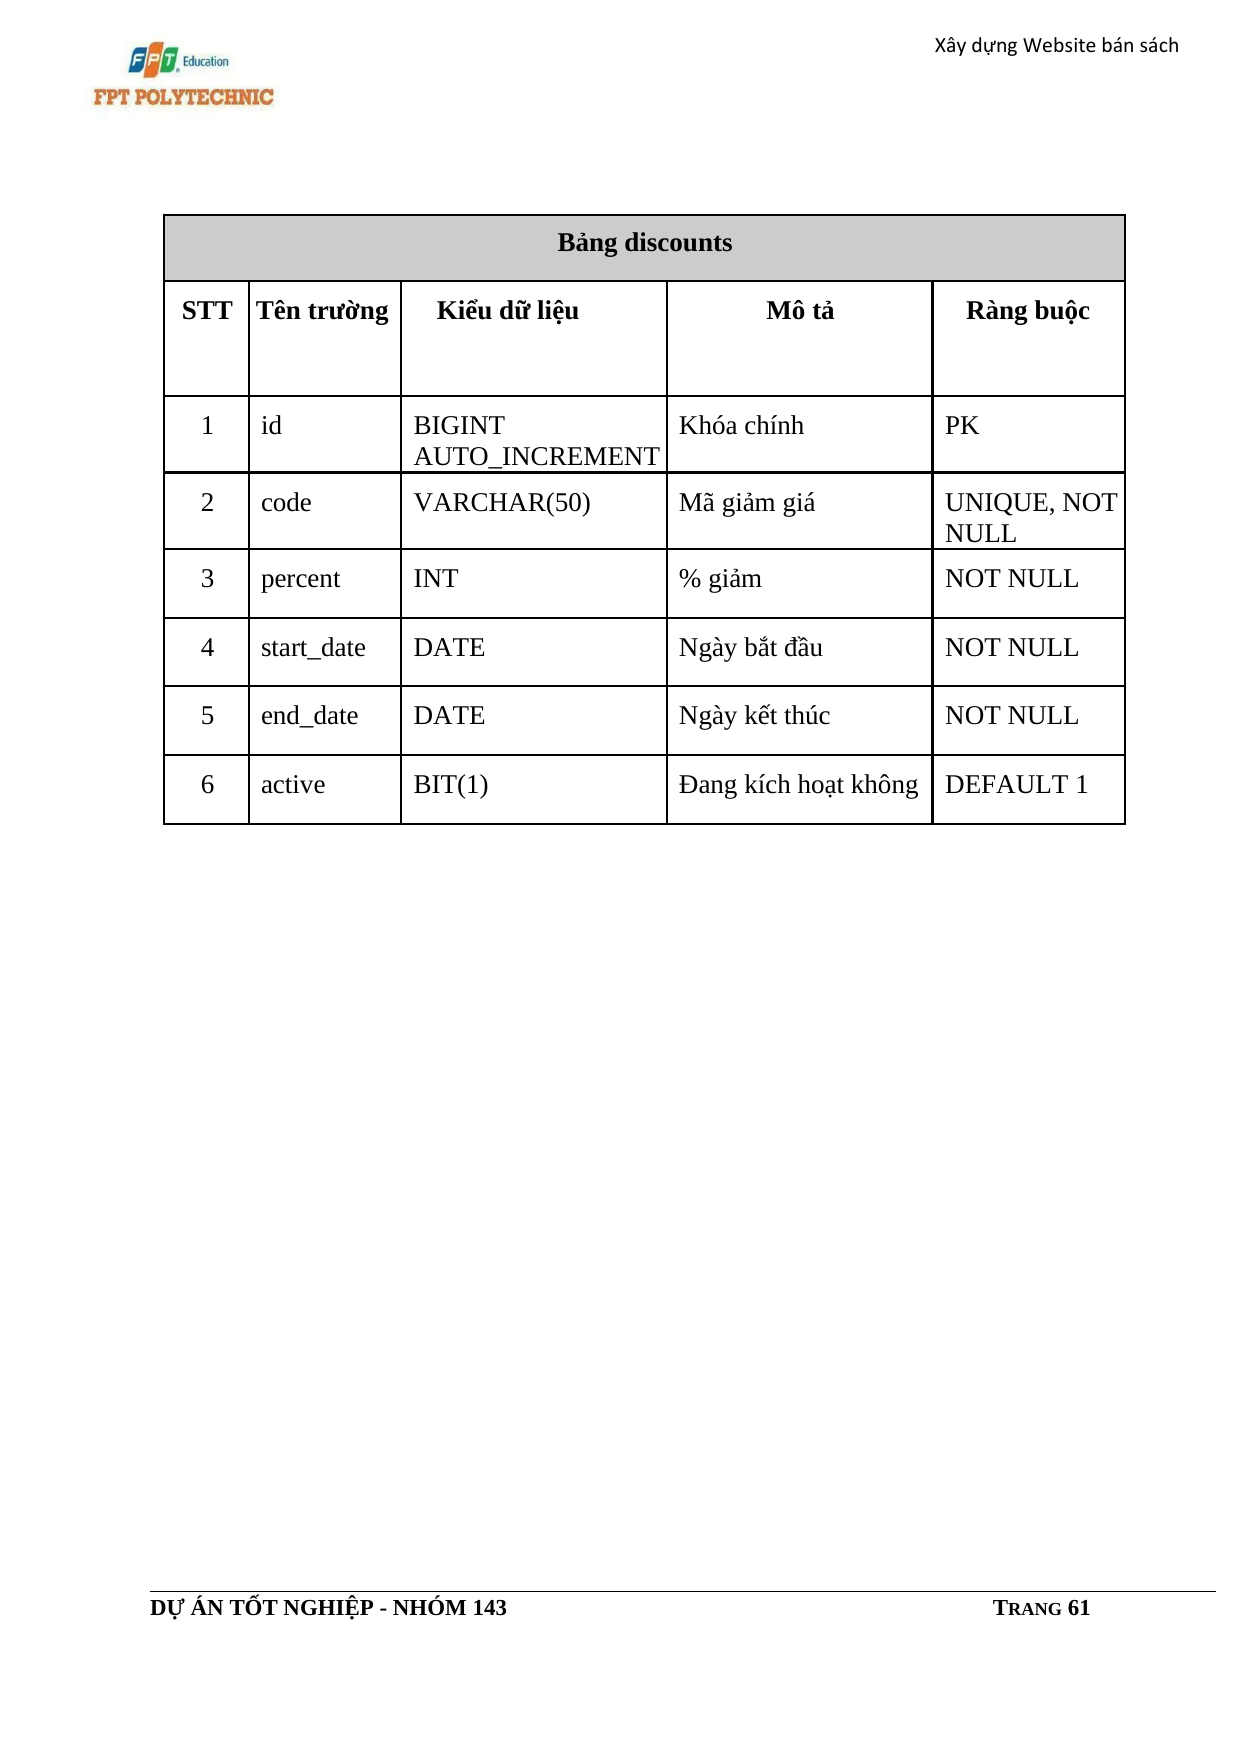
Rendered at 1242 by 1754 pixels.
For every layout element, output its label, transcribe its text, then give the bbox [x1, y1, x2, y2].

table_cell Khóa chính [668, 397, 931, 471]
table_cell code [250, 474, 400, 548]
table_cell BIGINT AUTO_INCREMENT [402, 397, 666, 471]
table_cell UNIQUE, NOT NULL [934, 474, 1124, 548]
table_cell DATE [402, 687, 666, 754]
table_cell Ngày bắt đầu [668, 619, 931, 685]
table_cell % giảm [668, 550, 931, 617]
table_cell Kiểu dữ liệu [402, 282, 666, 395]
picture [81, 30, 303, 120]
table_cell BIT(1) [402, 756, 666, 822]
table_header Bảng discounts [165, 216, 1124, 280]
table_cell id [250, 397, 400, 471]
table_cell Ngày kết thúc [668, 687, 931, 754]
table_cell 5 [165, 687, 248, 754]
table_cell Mô tả [668, 282, 931, 395]
table_cell Ràng buộc [934, 282, 1124, 395]
table_cell PK [934, 397, 1124, 471]
table_cell 4 [165, 619, 248, 685]
table_cell DATE [402, 619, 666, 685]
table_cell INT [402, 550, 666, 617]
table_cell NOT NULL [934, 550, 1124, 617]
table_cell NOT NULL [934, 687, 1124, 754]
table_cell 3 [165, 550, 248, 617]
table_cell Đang kích hoạt không [668, 756, 931, 822]
table_cell Tên trường [250, 282, 400, 395]
table_cell percent [250, 550, 400, 617]
table_cell end_date [250, 687, 400, 754]
table_cell DEFAULT 1 [934, 756, 1124, 822]
table_cell Mã giảm giá [668, 474, 931, 548]
table_cell 2 [165, 474, 248, 548]
table_cell VARCHAR(50) [402, 474, 666, 548]
table_cell active [250, 756, 400, 822]
table_cell 1 [165, 397, 248, 471]
table_cell 6 [165, 756, 248, 822]
table_cell start_date [250, 619, 400, 685]
table_cell NOT NULL [934, 619, 1124, 685]
table_cell STT [165, 282, 248, 395]
